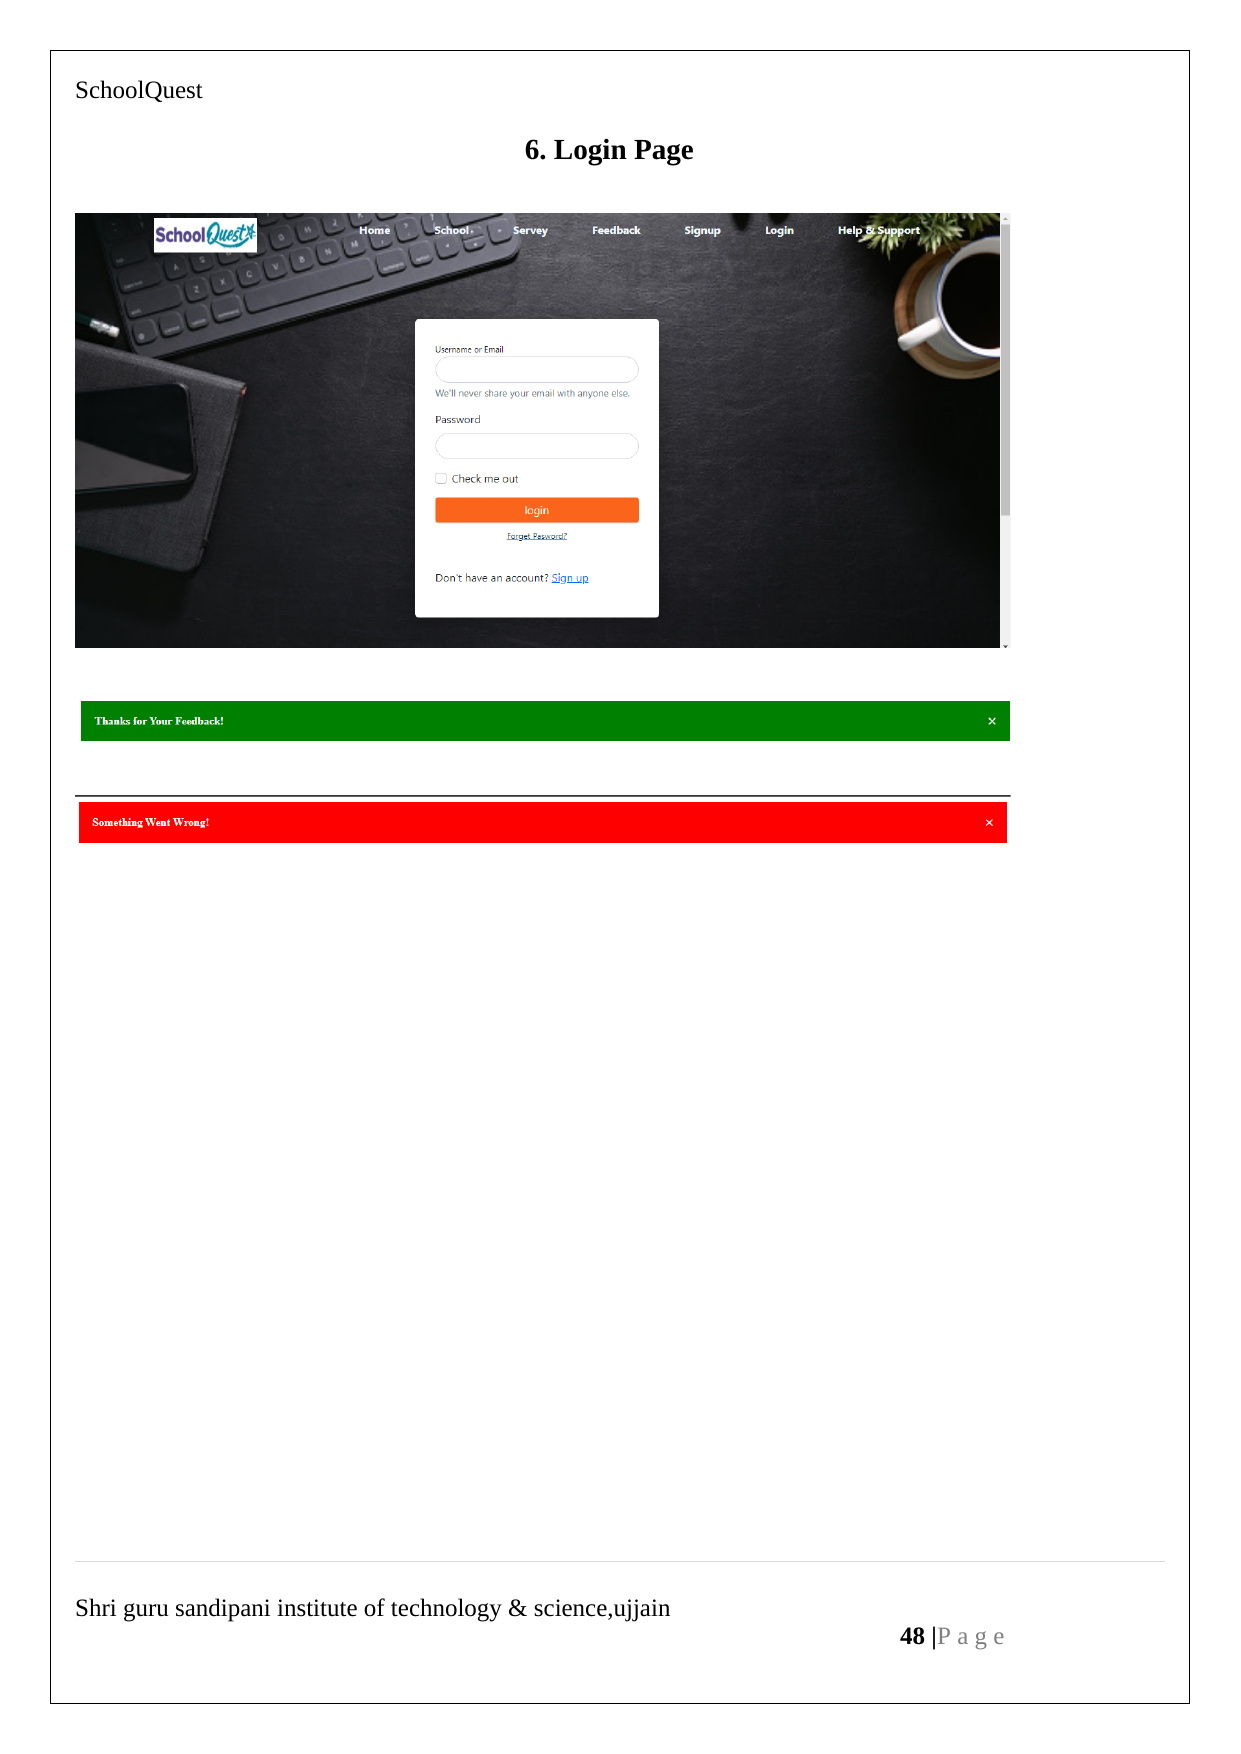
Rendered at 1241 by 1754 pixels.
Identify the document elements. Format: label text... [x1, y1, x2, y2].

picture [75, 695, 1011, 789]
picture [75, 795, 1011, 880]
picture [75, 213, 1011, 648]
text 6. Login Page [75, 132, 1143, 166]
